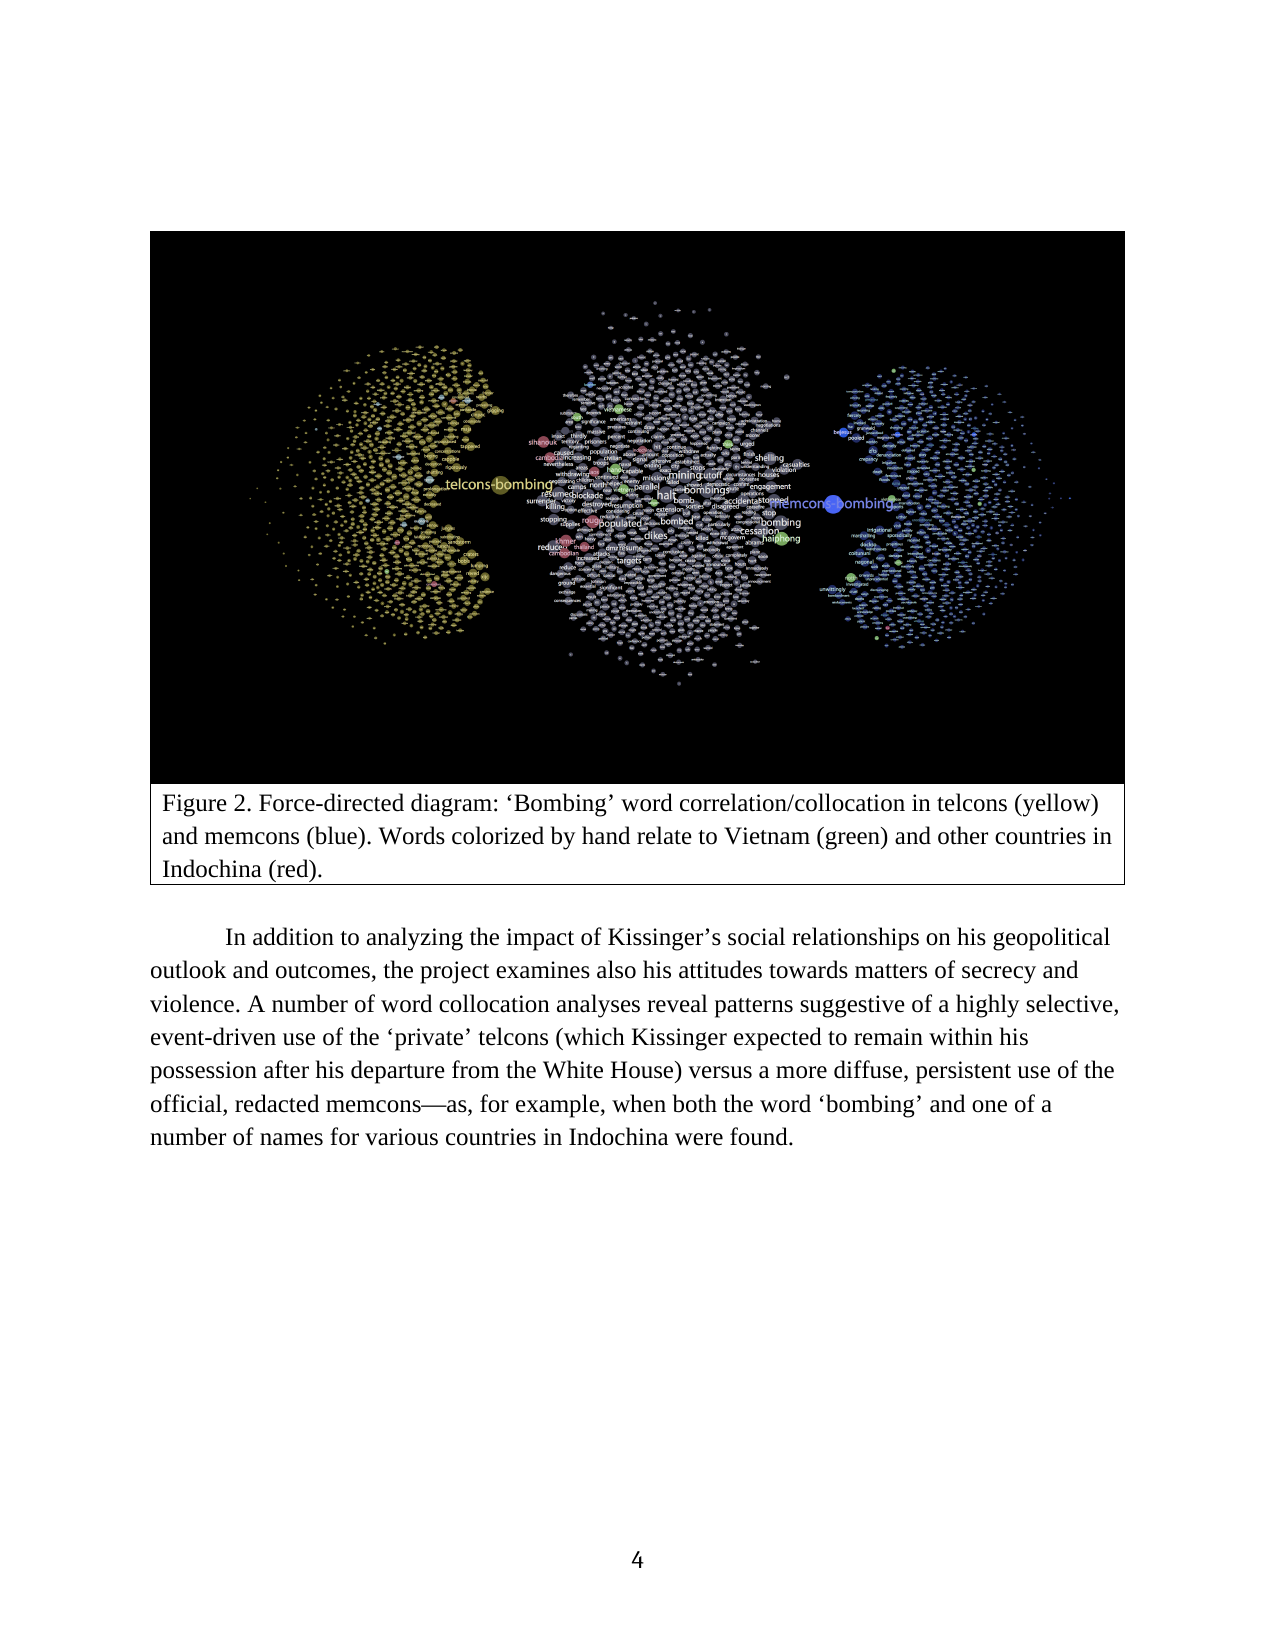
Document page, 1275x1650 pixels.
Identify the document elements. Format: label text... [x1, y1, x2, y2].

table_cell Figure 2. Force-directed diagram: ‘Bombing’ word correlation/collocation in telcons (yellow) and memcons (blue). Words colorized by hand relate to Vietnam (green) and other countries in Indochina (red). [151, 784, 1124, 884]
table_header [151, 232, 1124, 783]
picture [224, 232, 1098, 750]
text In addition to analyzing the impact of Kissinger’s social relationships on his geopolitical outlook and outcomes, the project examines also his attitudes towards matters of secrecy and violence. A number of word collocation analyses reveal patterns suggestive of a highly selective, event-driven use of the ‘private’ telcons (which Kissinger expected to remain within his possession after his departure from the White House) versus a more diffuse, persistent use of the official, redacted memcons—as, for example, when both the word ‘bombing’ and one of a number of names for various countries in Indochina were found. [150, 919, 1125, 1152]
